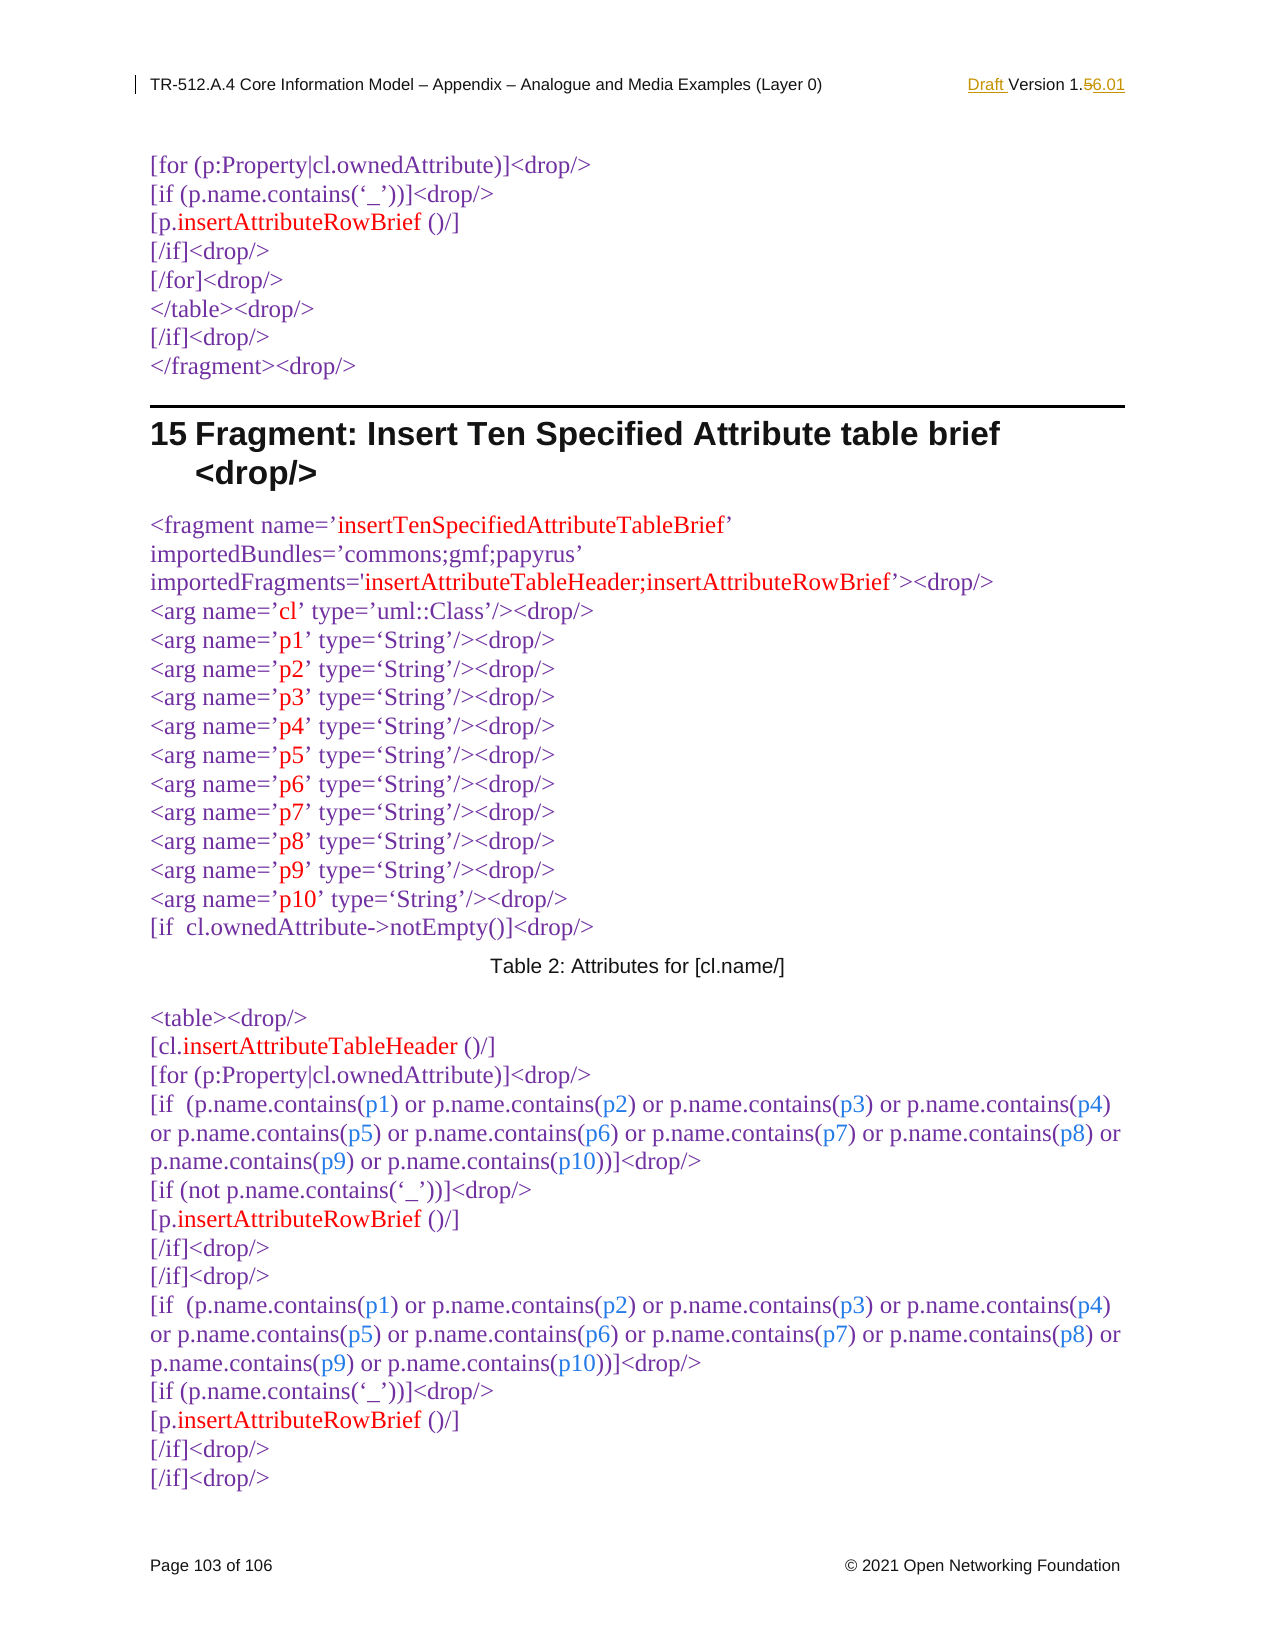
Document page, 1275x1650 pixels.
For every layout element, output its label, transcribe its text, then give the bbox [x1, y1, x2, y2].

text [/if]<drop/> [150, 236, 1125, 265]
text [p.insertAttributeRowBrief ()/] [150, 1204, 1125, 1233]
text [/if]<drop/> [150, 1463, 1125, 1491]
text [150, 150, 1125, 179]
text <arg name=’p1’ type=‘String’/><drop/> [150, 625, 1125, 654]
text [if (not p.name.contains(‘_’))]<drop/> [150, 1175, 1125, 1204]
text </table><drop/> [150, 294, 1125, 322]
text [if (p.name.contains(p1) or p.name.contains(p2) or p.name.contains(p3) or p.name.contains(p4) or p.name.contains(p5) or p.name.contains(p6) or p.name.contains(p7) or p.name.contains(p8) or p.name.contains(p9) or p.name.contains(p10))]<drop/> [150, 1089, 1125, 1175]
text [for (p:Property|cl.ownedAttribute)]<drop/> [150, 1060, 1125, 1089]
text [if (p.name.contains(‘_’))]<drop/> [150, 179, 1125, 207]
text <fragment name=’insertTenSpecifiedAttributeTableBrief’ importedBundles=’commons;gmf;papyrus’ importedFragments='insertAttributeTableHeader;insertAttributeRowBrief’><drop/> <arg name=’cl’ type=’uml::Class’/><drop/> [150, 510, 1125, 625]
text [if (p.name.contains(p1) or p.name.contains(p2) or p.name.contains(p3) or p.name.contains(p4) or p.name.contains(p5) or p.name.contains(p6) or p.name.contains(p7) or p.name.contains(p8) or p.name.contains(p9) or p.name.contains(p10))]<drop/> [150, 1290, 1125, 1376]
subtitle Fragment: Insert Ten Specified Attribute table brief <drop/> [150, 408, 1125, 491]
text [p.insertAttributeRowBrief ()/] [150, 1405, 1125, 1434]
text [/if]<drop/> [150, 322, 1125, 351]
text [p.insertAttributeRowBrief ()/] [150, 207, 1125, 236]
text [/if]<drop/> [150, 1261, 1125, 1290]
text [/for]<drop/> [150, 265, 1125, 294]
text [/if]<drop/> [150, 1434, 1125, 1463]
text <table><drop/> [150, 1003, 1125, 1031]
text </fragment><drop/> [150, 351, 1125, 380]
text [/if]<drop/> [150, 1233, 1125, 1261]
text [if (p.name.contains(‘_’))]<drop/> [150, 1376, 1125, 1405]
text <arg name=’p2’ type=‘String’/><drop/> <arg name=’p3’ type=‘String’/><drop/> <arg name=’p4’ type=‘String’/><drop/> <arg name=’p5’ type=‘String’/><drop/> <arg name=’p6’ type=‘String’/><drop/> <arg name=’p7’ type=‘String’/><drop/> <arg name=’p8’ type=‘String’/><drop/> <arg name=’p9’ type=‘String’/><drop/> <arg name=’p10’ type=‘String’/><drop/> [if cl.ownedAttribute->notEmpty()]<drop/> [150, 654, 1125, 941]
text [cl.insertAttributeTableHeader ()/] [150, 1031, 1125, 1060]
